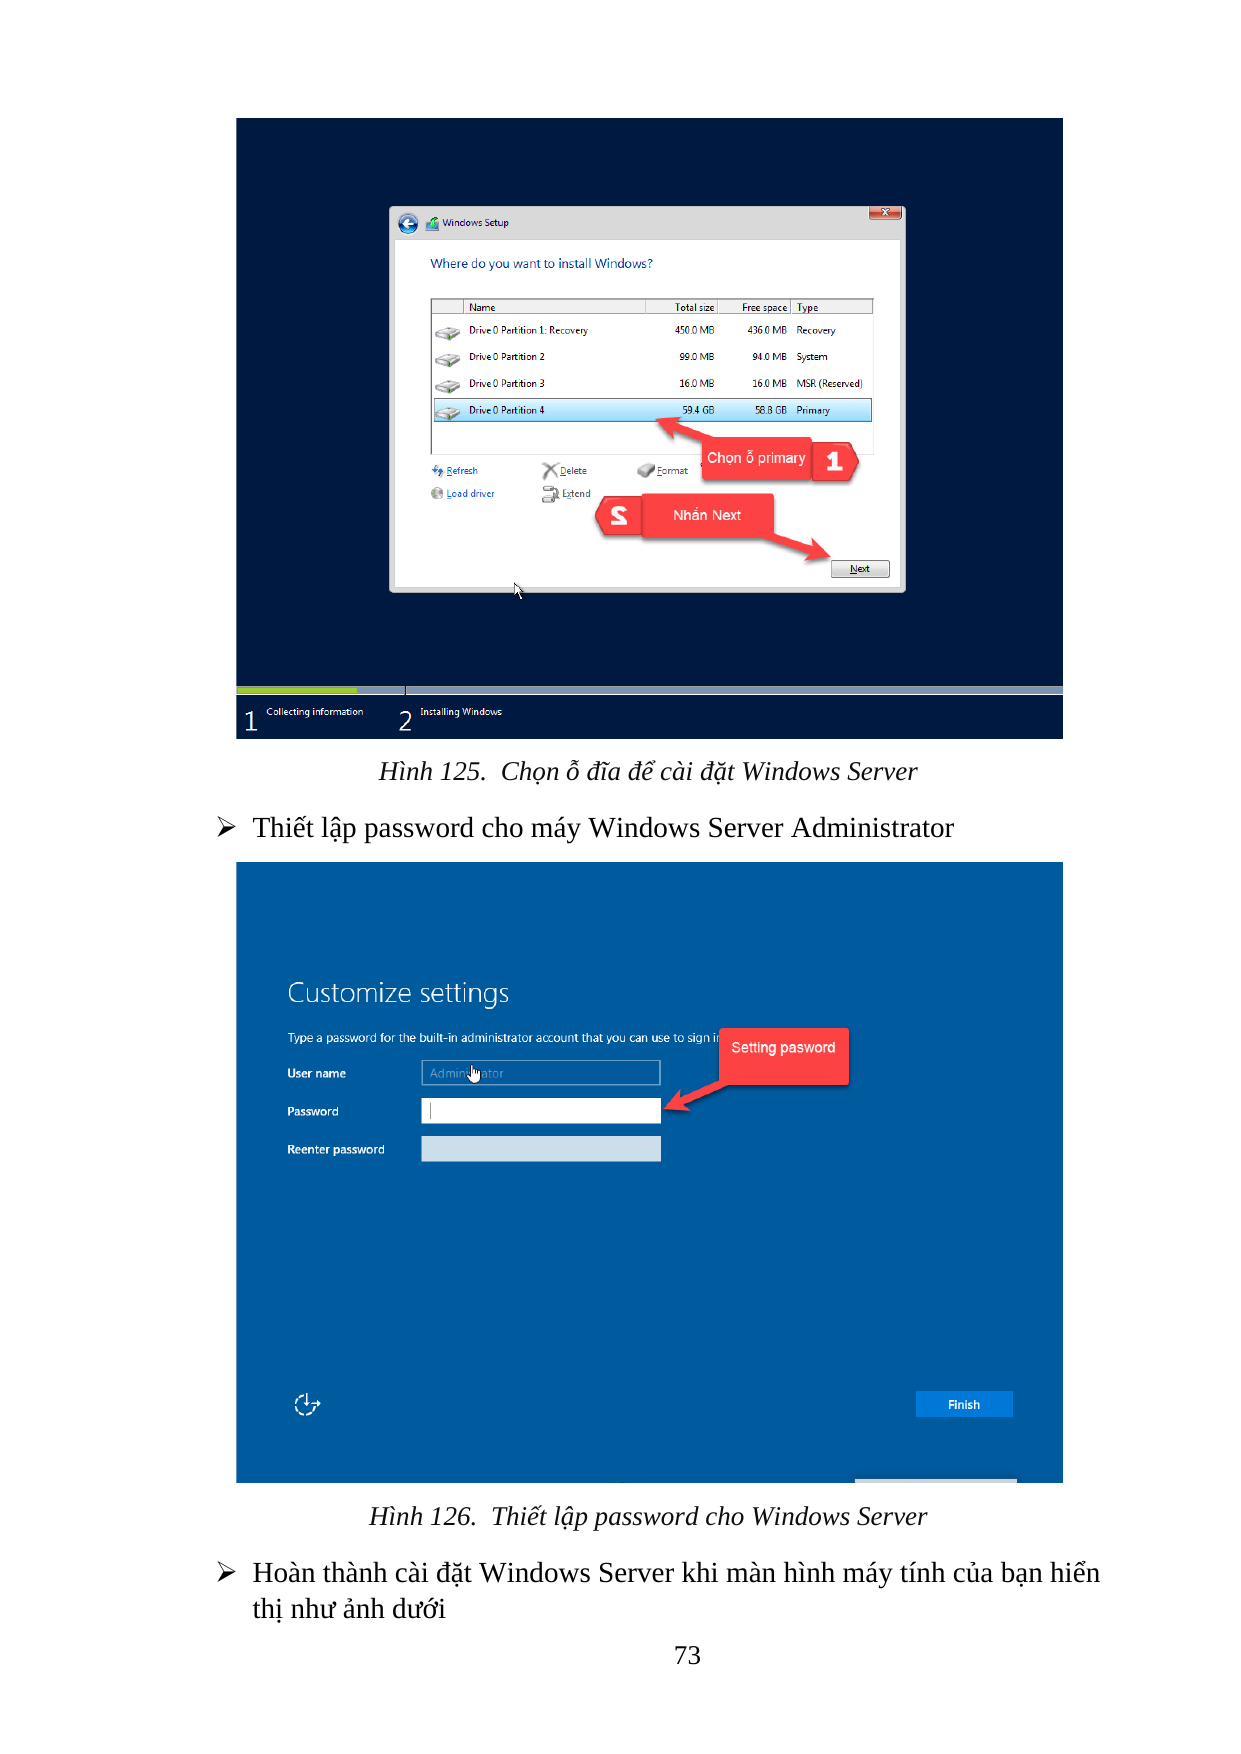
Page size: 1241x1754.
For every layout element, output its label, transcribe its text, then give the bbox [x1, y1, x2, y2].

picture [236, 862, 1063, 1483]
list Hoàn thành cài đặt Windows Server khi màn hình máy tính của bạn hiển thị như ảnh dưới [215, 1555, 1122, 1624]
list Thiết lập password cho máy Windows Server Administrator [215, 810, 1122, 844]
text Chọn ỗ đĩa để cài đặt Windows Server [177, 755, 1122, 786]
text Thiết lập password cho Windows Server [177, 1500, 1122, 1531]
picture [236, 118, 1063, 739]
